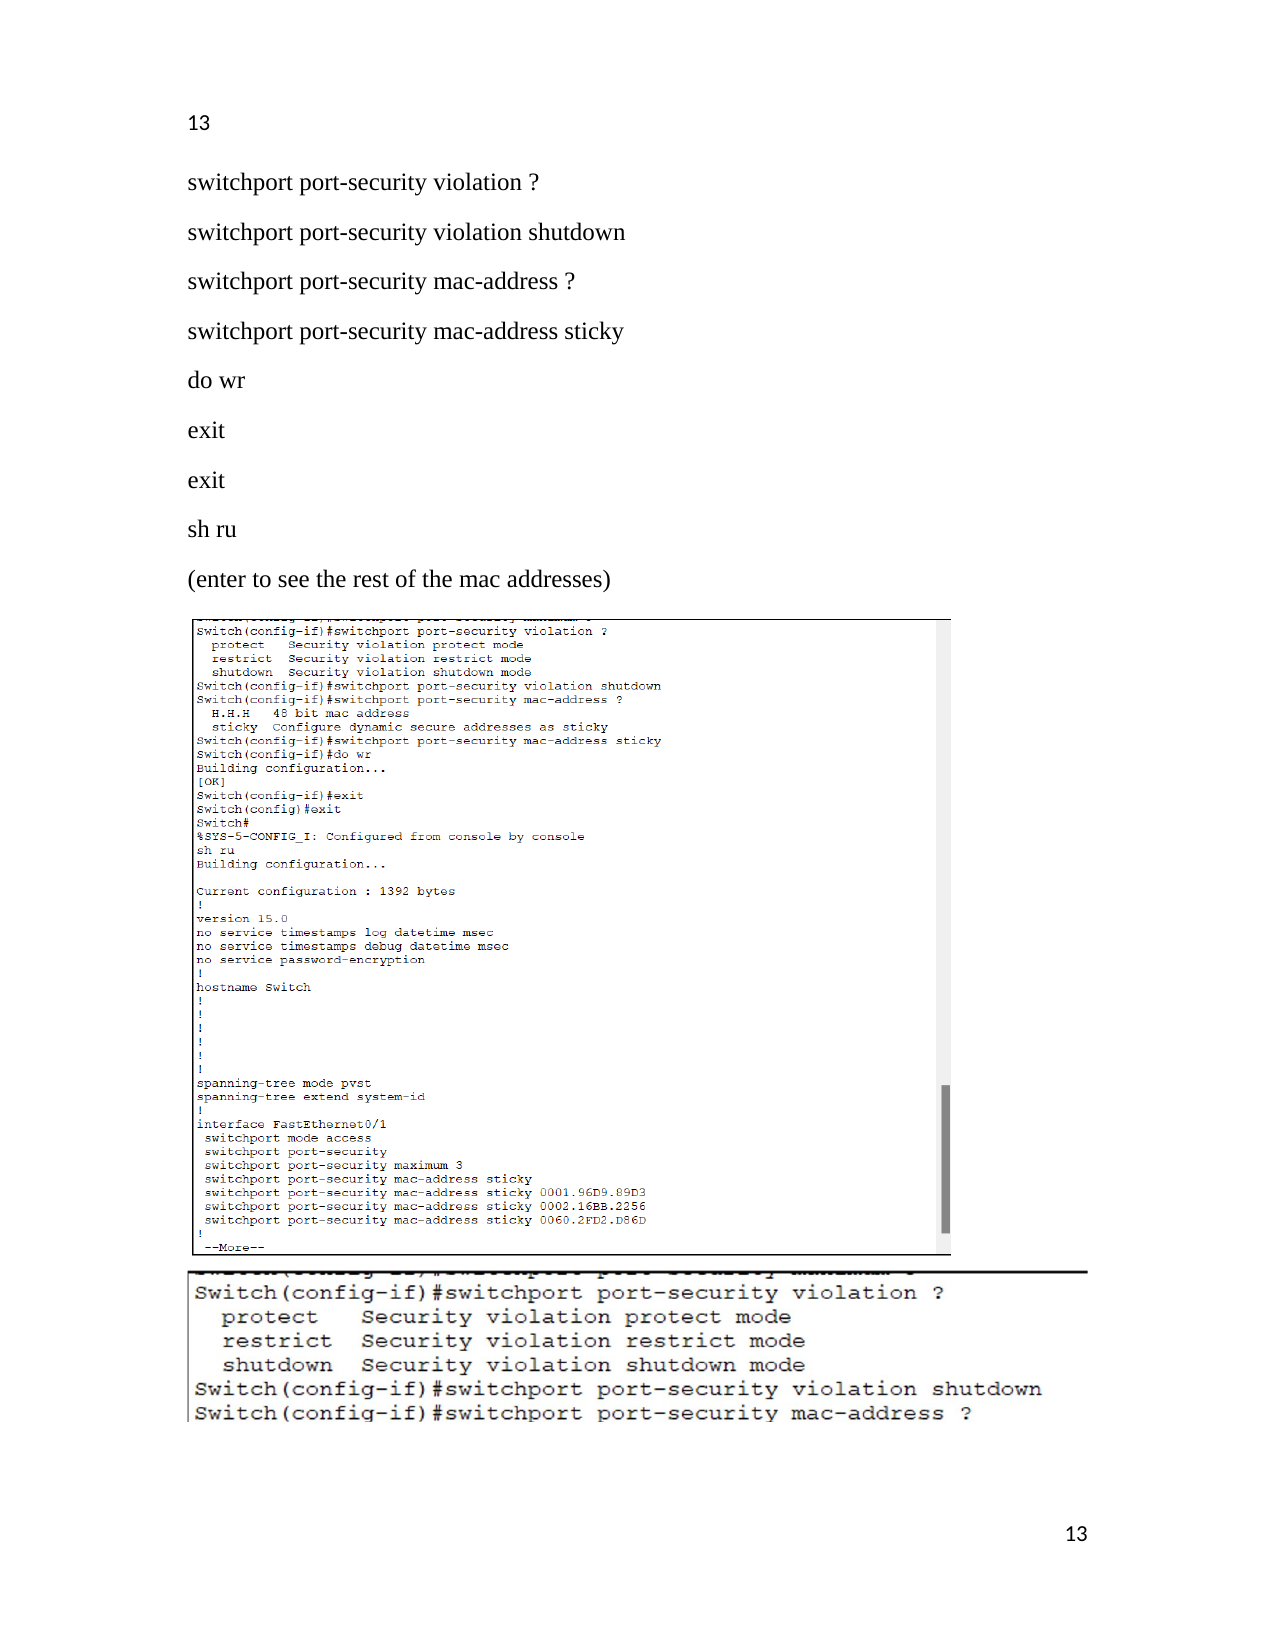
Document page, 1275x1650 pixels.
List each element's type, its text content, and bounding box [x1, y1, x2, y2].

text do wr [187, 366, 1087, 394]
text switchport port-security violation ? [187, 167, 1087, 196]
text sh ru [187, 514, 1087, 543]
text switchport port-security mac-address ? [187, 266, 1087, 295]
text exit [187, 465, 1087, 493]
text exit [187, 415, 1087, 444]
text switchport port-security violation shutdown [187, 217, 1087, 246]
picture [187, 613, 1088, 1422]
text (enter to see the rest of the mac addresses) [187, 564, 1087, 593]
text switchport port-security mac-address sticky [187, 316, 1087, 345]
